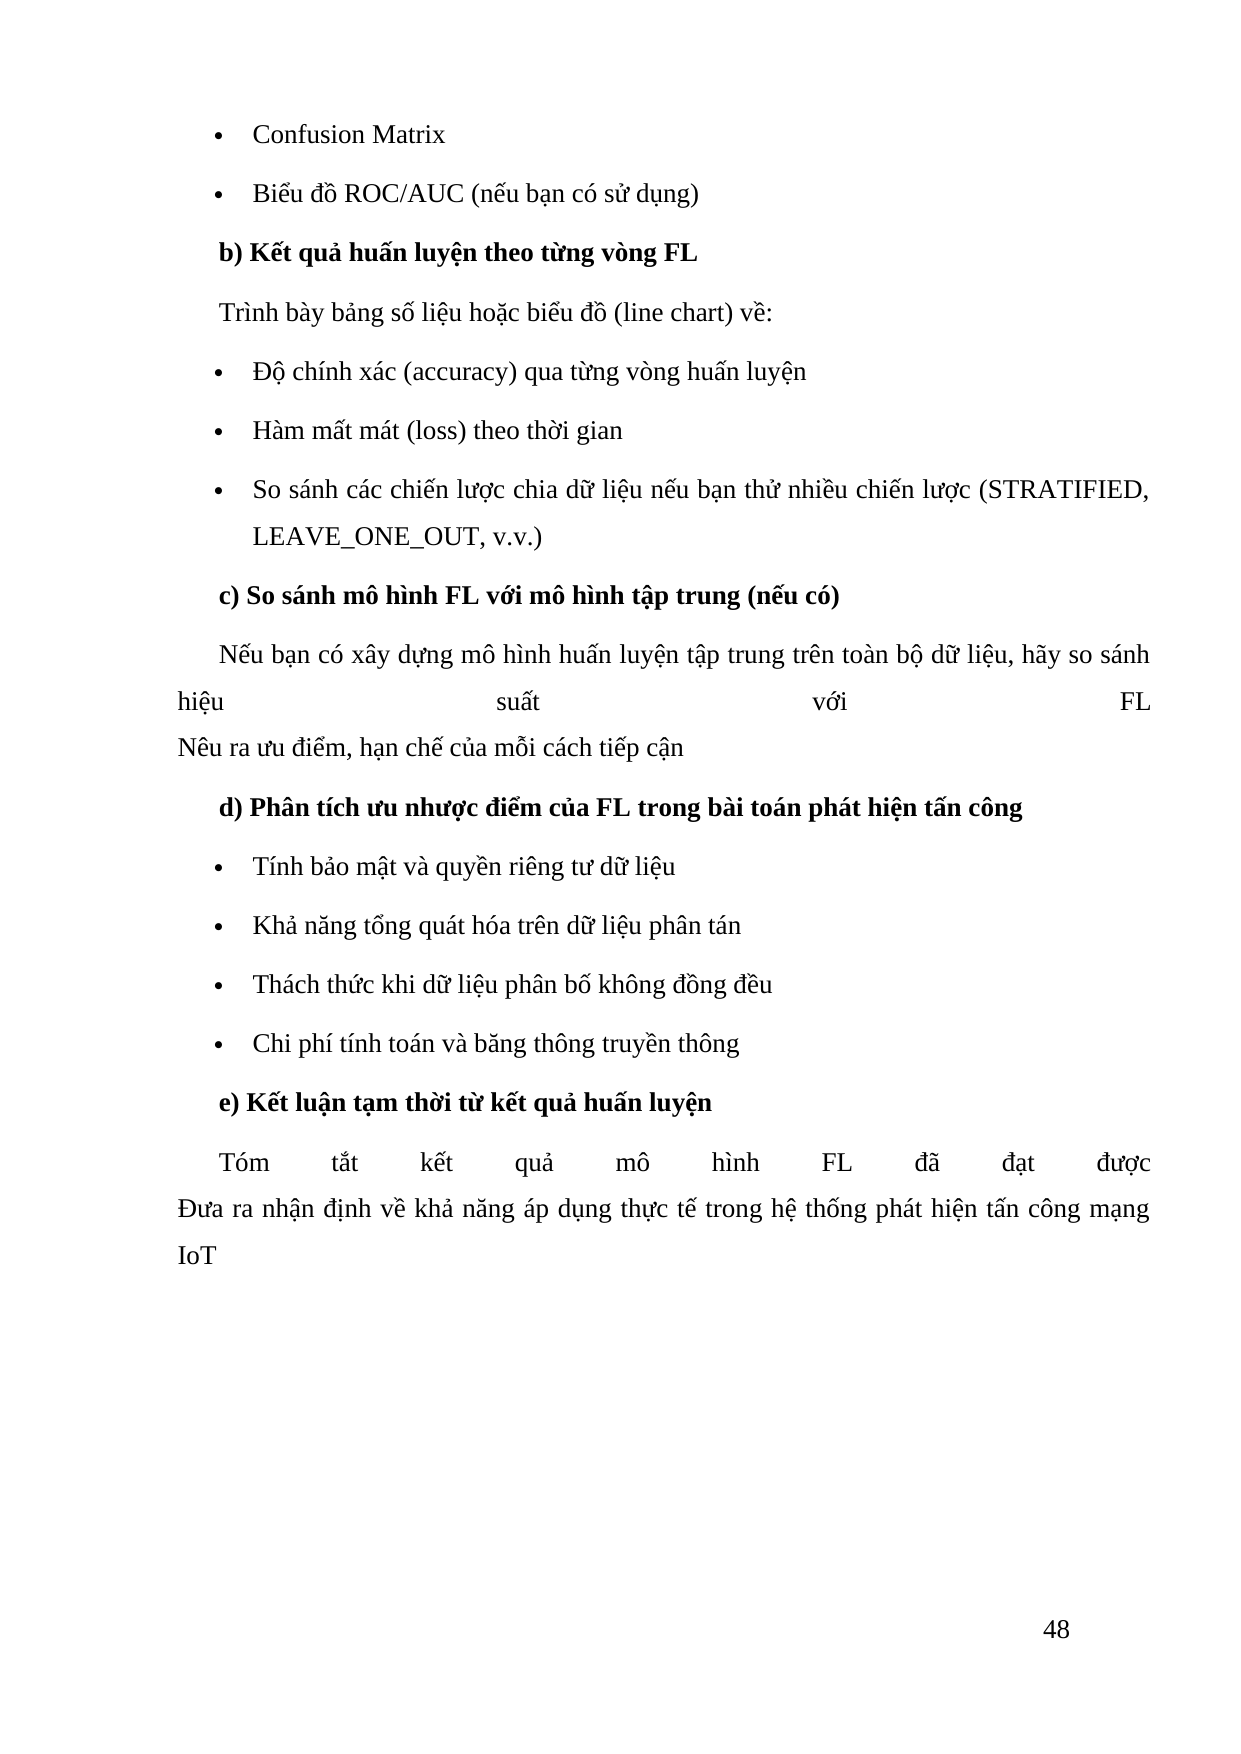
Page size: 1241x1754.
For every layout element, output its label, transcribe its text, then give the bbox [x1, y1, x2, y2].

text Tóm tắt kết quả mô hình FL đã đạt được Đưa ra nhận định về khả năng áp dụng thực tế trong hệ thống phát hiện tấn công mạng IoT [177, 1146, 1152, 1270]
text d) Phân tích ưu nhược điểm của FL trong bài toán phát hiện tấn công [177, 791, 1152, 822]
list Biểu đồ ROC/AUC (nếu bạn có sử dụng) [215, 177, 1152, 208]
list Thách thức khi dữ liệu phân bố không đồng đều [215, 968, 1152, 999]
list Tính bảo mật và quyền riêng tư dữ liệu [215, 850, 1152, 881]
list Chi phí tính toán và băng thông truyền thông [215, 1027, 1152, 1058]
text Nếu bạn có xây dựng mô hình huấn luyện tập trung trên toàn bộ dữ liệu, hãy so sánh hiệu suất với FL Nêu ra ưu điểm, hạn chế của mỗi cách tiếp cận [177, 638, 1152, 763]
list Độ chính xác (accuracy) qua từng vòng huấn luyện [215, 355, 1152, 386]
text b) Kết quả huấn luyện theo từng vòng FL [177, 236, 1152, 268]
text e) Kết luận tạm thời từ kết quả huấn luyện [177, 1086, 1152, 1118]
list Confusion Matrix [215, 118, 1152, 149]
text c) So sánh mô hình FL với mô hình tập trung (nếu có) [177, 579, 1152, 610]
list So sánh các chiến lược chia dữ liệu nếu bạn thử nhiều chiến lược (STRATIFIED, LEAVE_ONE_OUT, v.v.) [215, 473, 1152, 551]
list Hàm mất mát (loss) theo thời gian [215, 414, 1152, 445]
list Khả năng tổng quát hóa trên dữ liệu phân tán [215, 909, 1152, 940]
text Trình bày bảng số liệu hoặc biểu đồ (line chart) về: [177, 296, 1152, 327]
